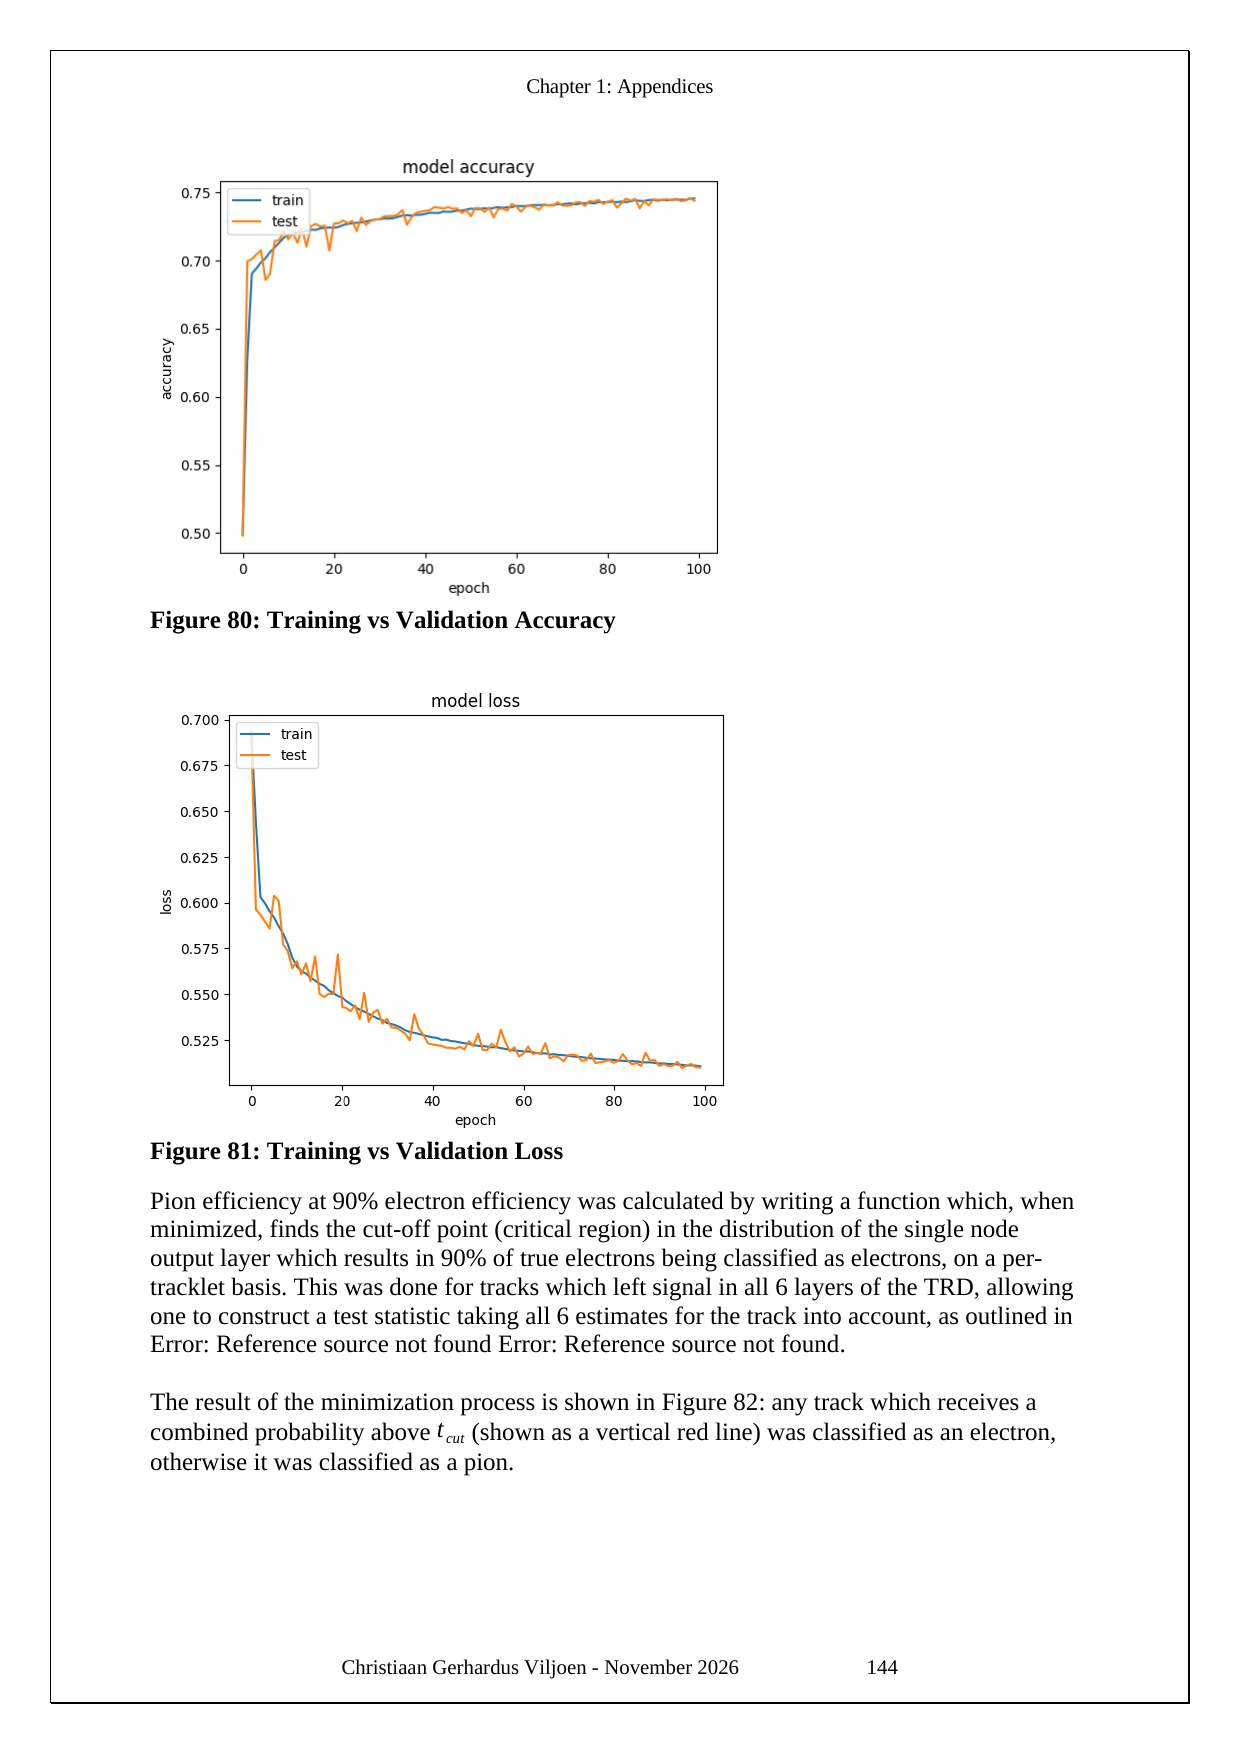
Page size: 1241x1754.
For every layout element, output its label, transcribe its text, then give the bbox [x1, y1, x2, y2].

text The result of the minimization process is shown in Figure 82: any track which receives a combined probability above (shown as a vertical red line) was classified as an electron, otherwise it was classified as a pion. [150, 1387, 1089, 1476]
picture [150, 683, 735, 1137]
picture [150, 150, 730, 606]
text Figure 80: Training vs Validation Accuracy [150, 606, 1089, 634]
text Figure 81: Training vs Validation Loss [150, 1136, 1089, 1165]
